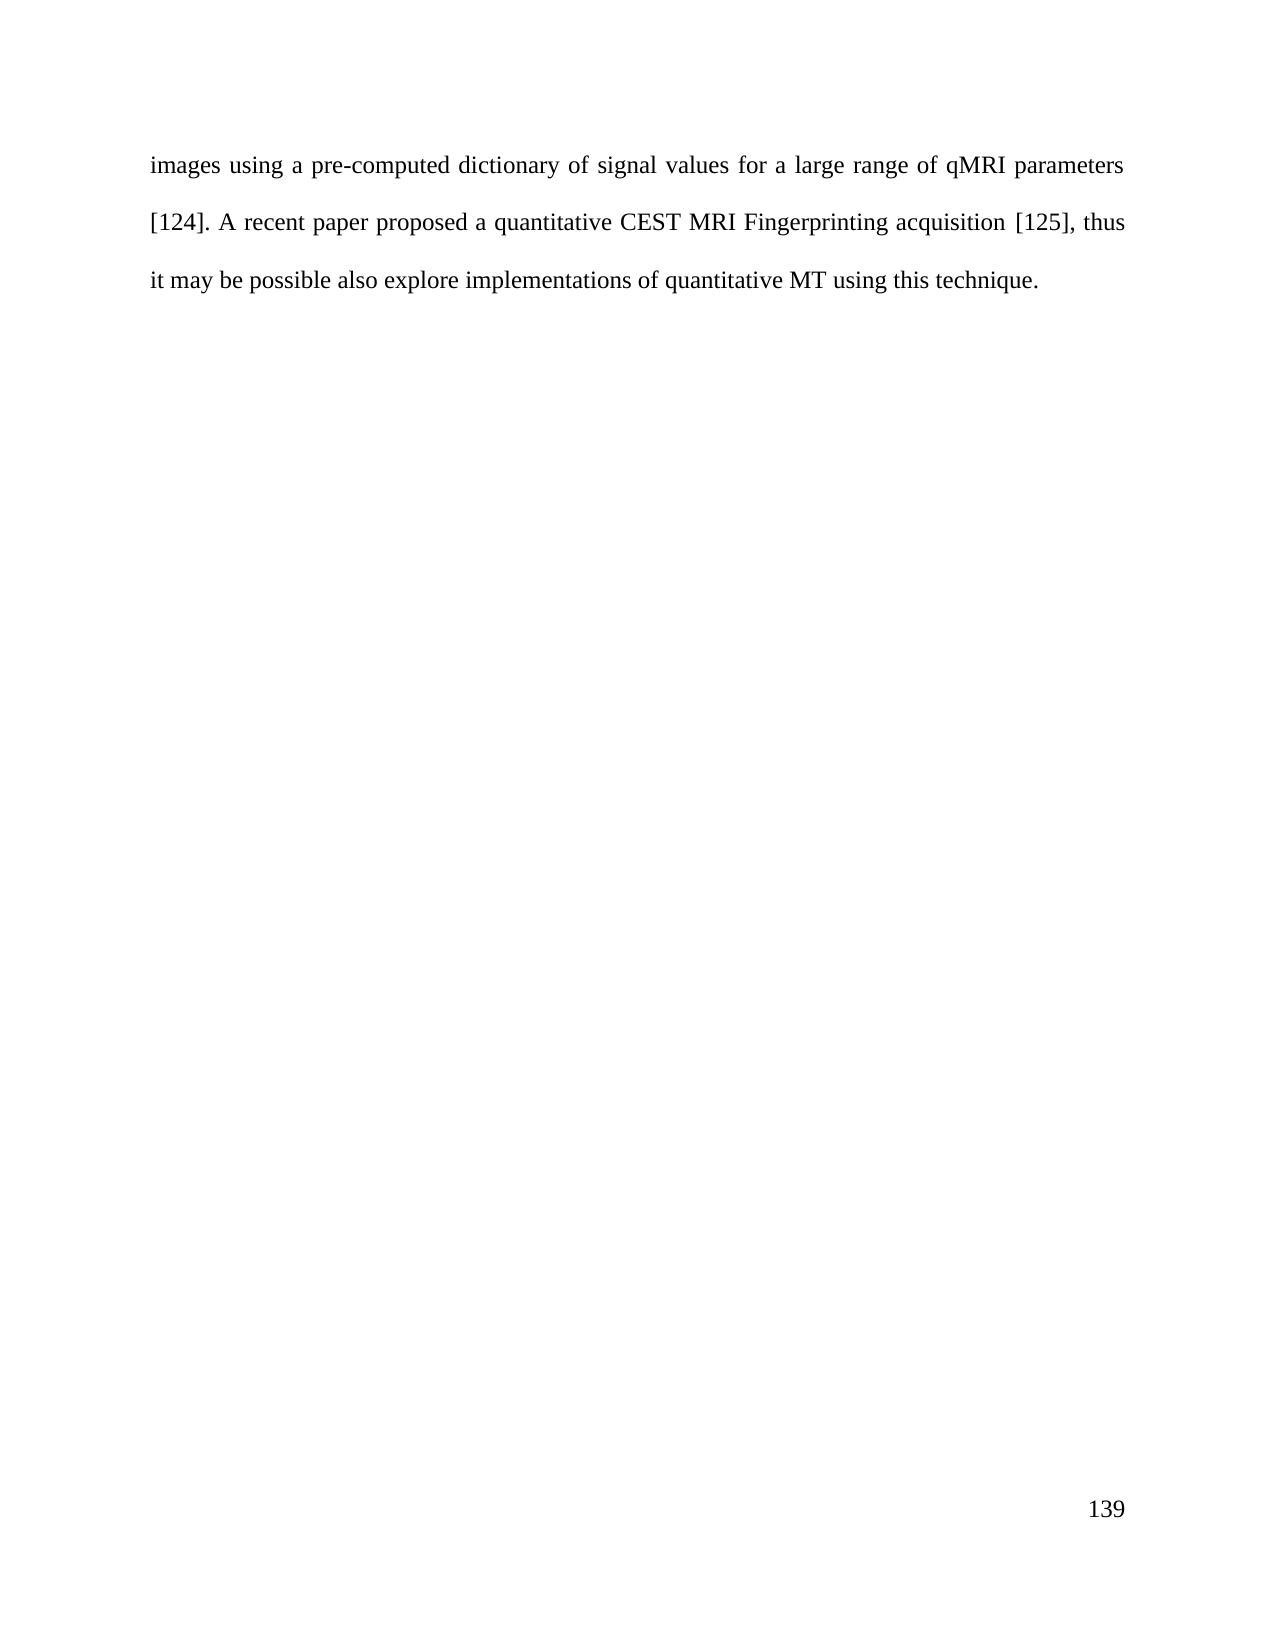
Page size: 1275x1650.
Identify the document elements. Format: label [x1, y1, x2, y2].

text [150, 150, 1125, 294]
